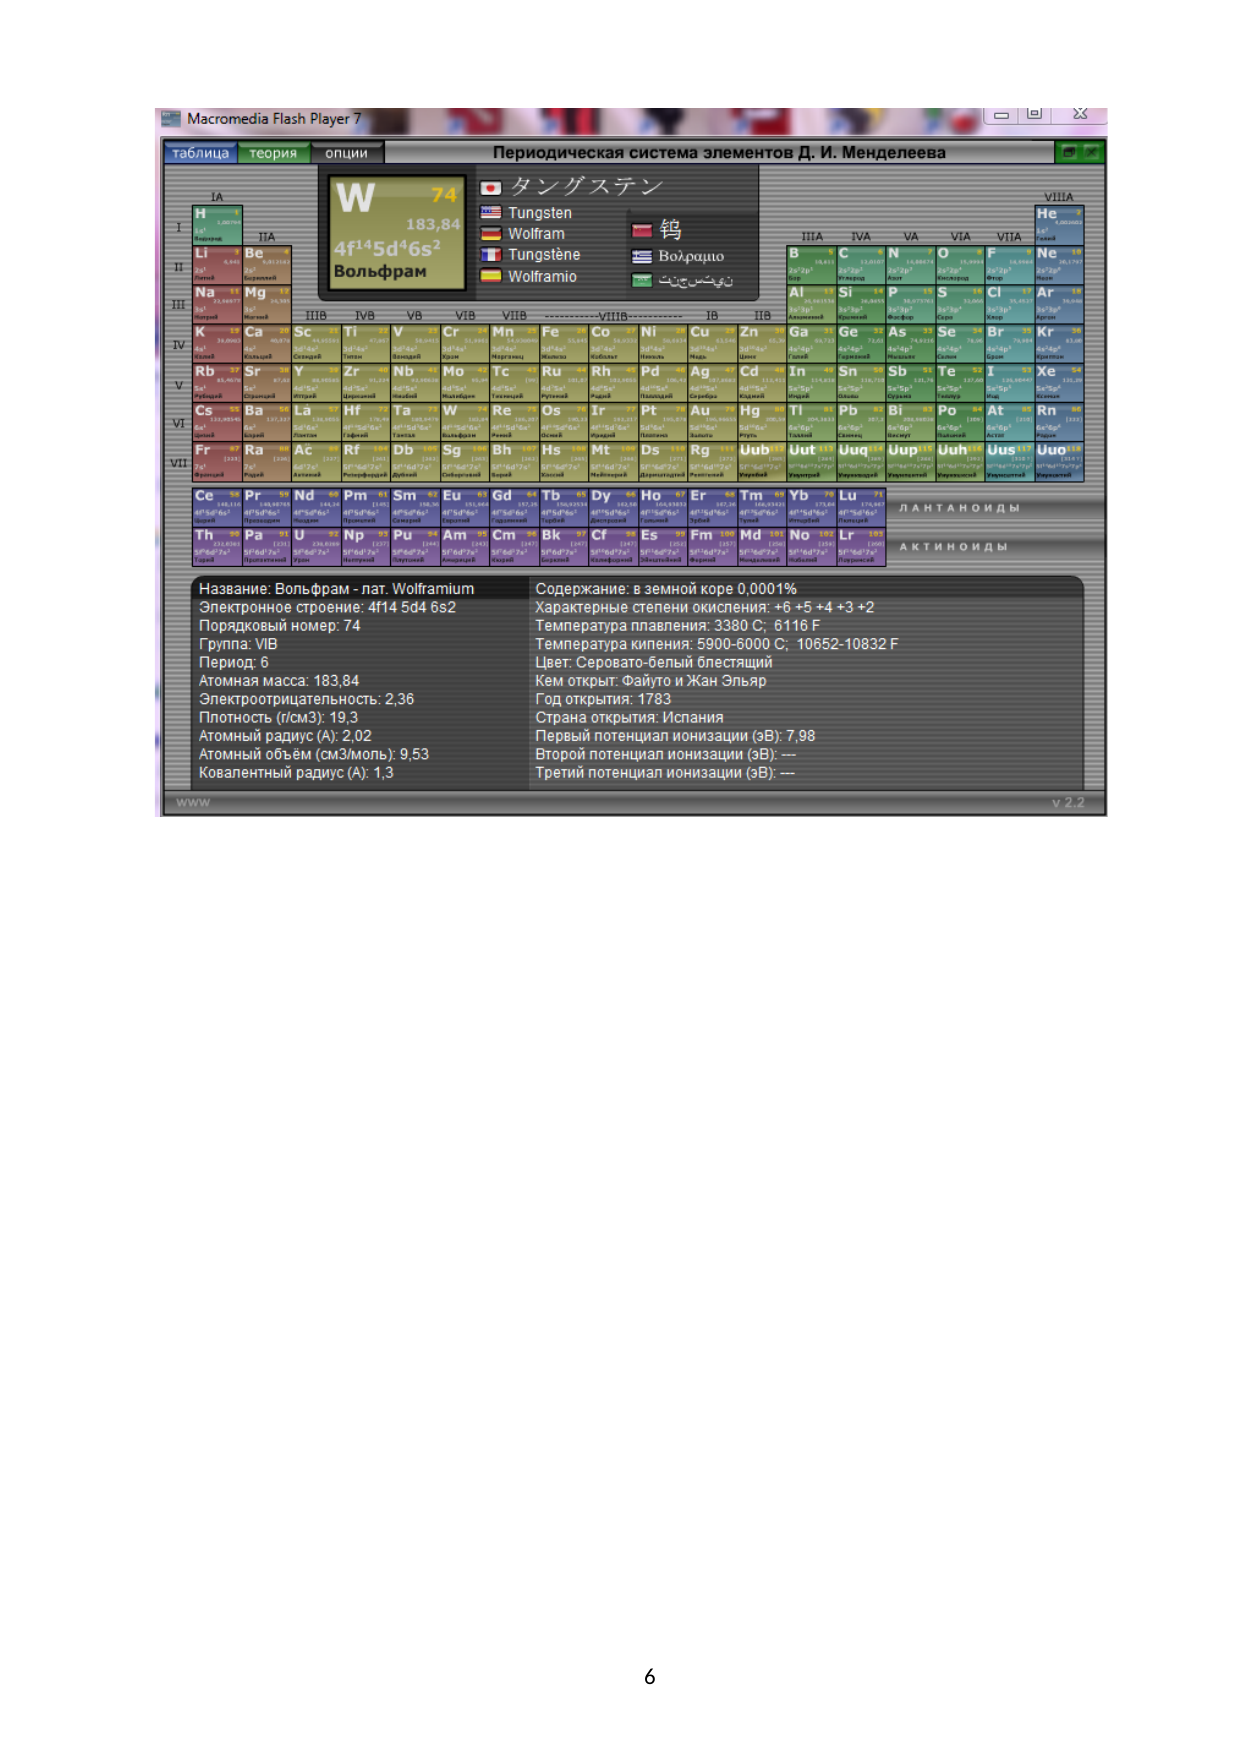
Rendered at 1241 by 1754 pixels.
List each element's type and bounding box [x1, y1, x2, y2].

picture [154, 108, 1108, 814]
